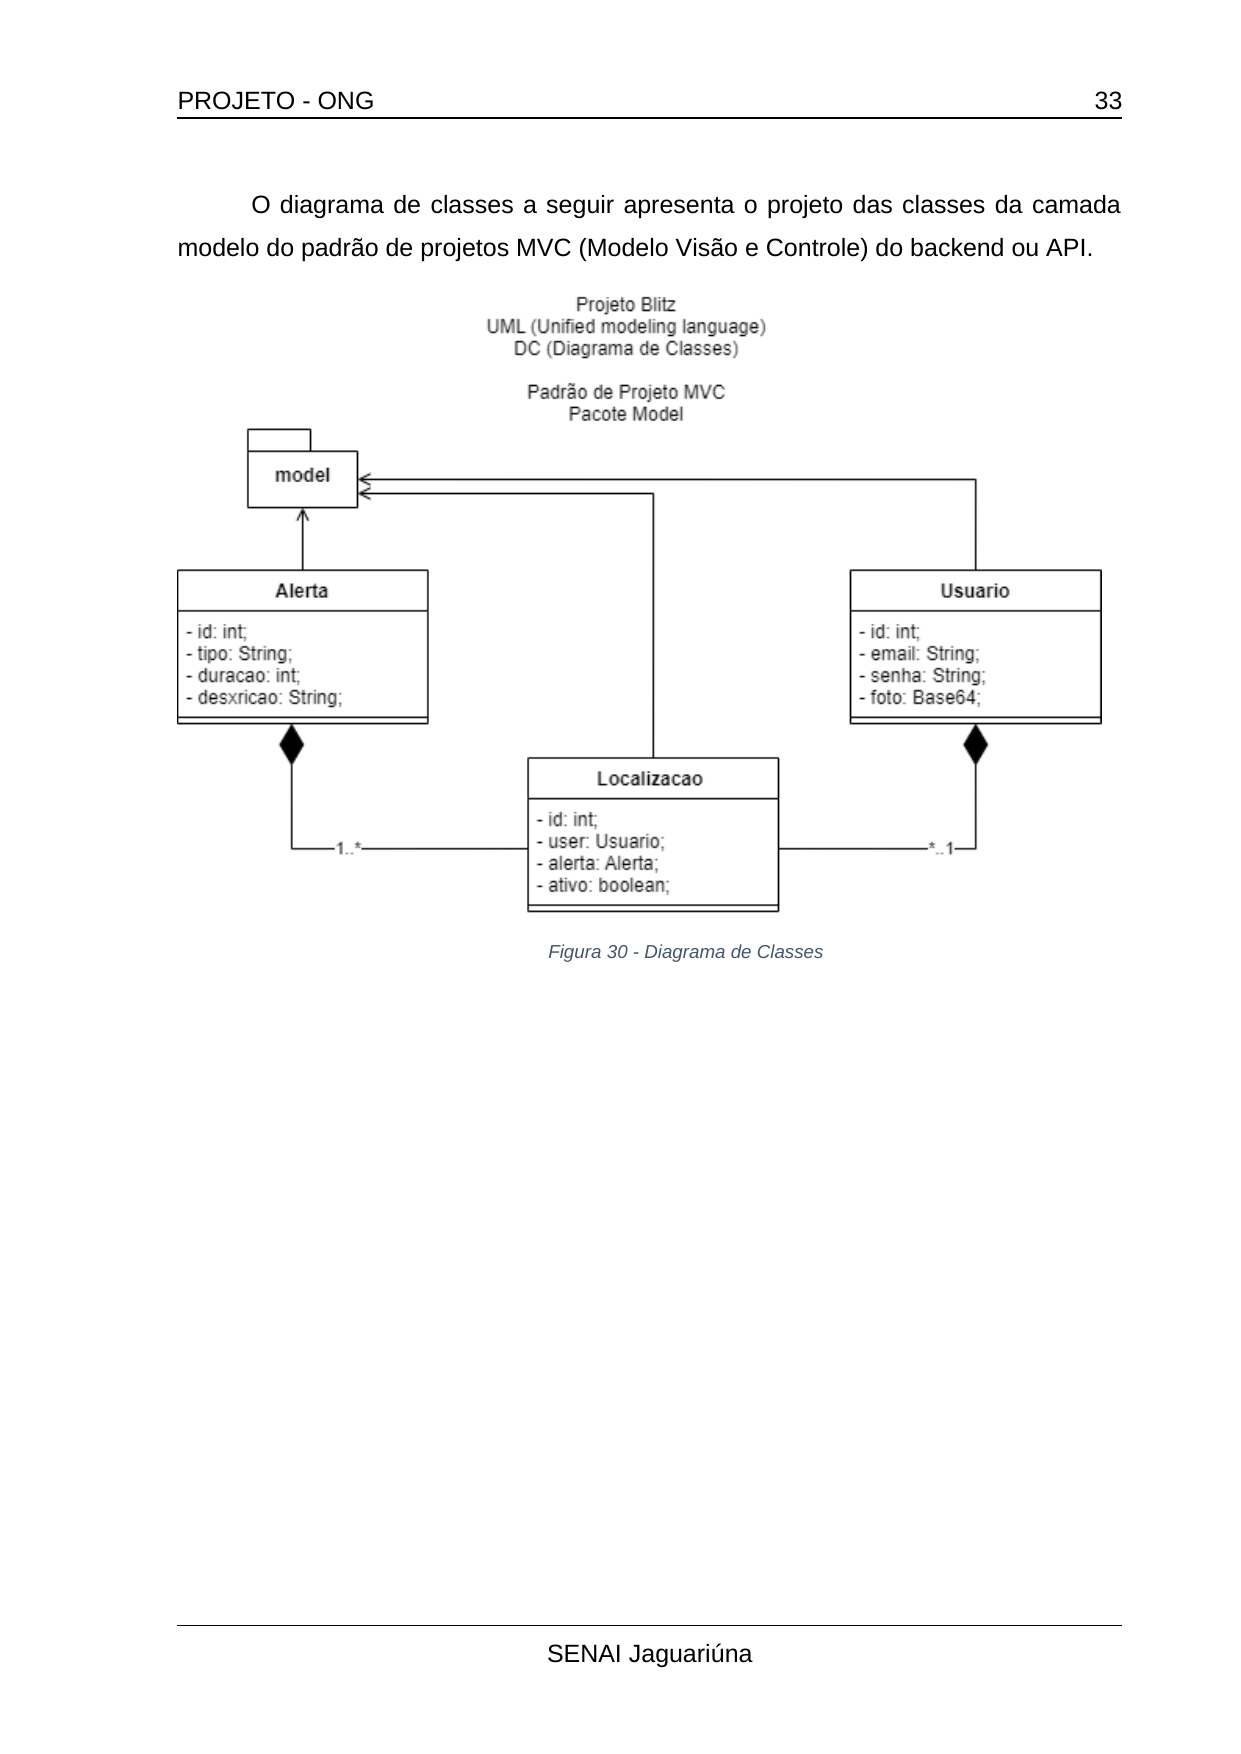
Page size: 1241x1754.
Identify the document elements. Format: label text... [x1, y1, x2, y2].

text Figura 30 - Diagrama de Classes [177, 941, 1122, 962]
picture [177, 288, 1102, 914]
text O diagrama de classes a seguir apresenta o projeto das classes da camada modelo do padrão de projetos MVC (Modelo Visão e Controle) do backend ou API. [177, 190, 1122, 262]
